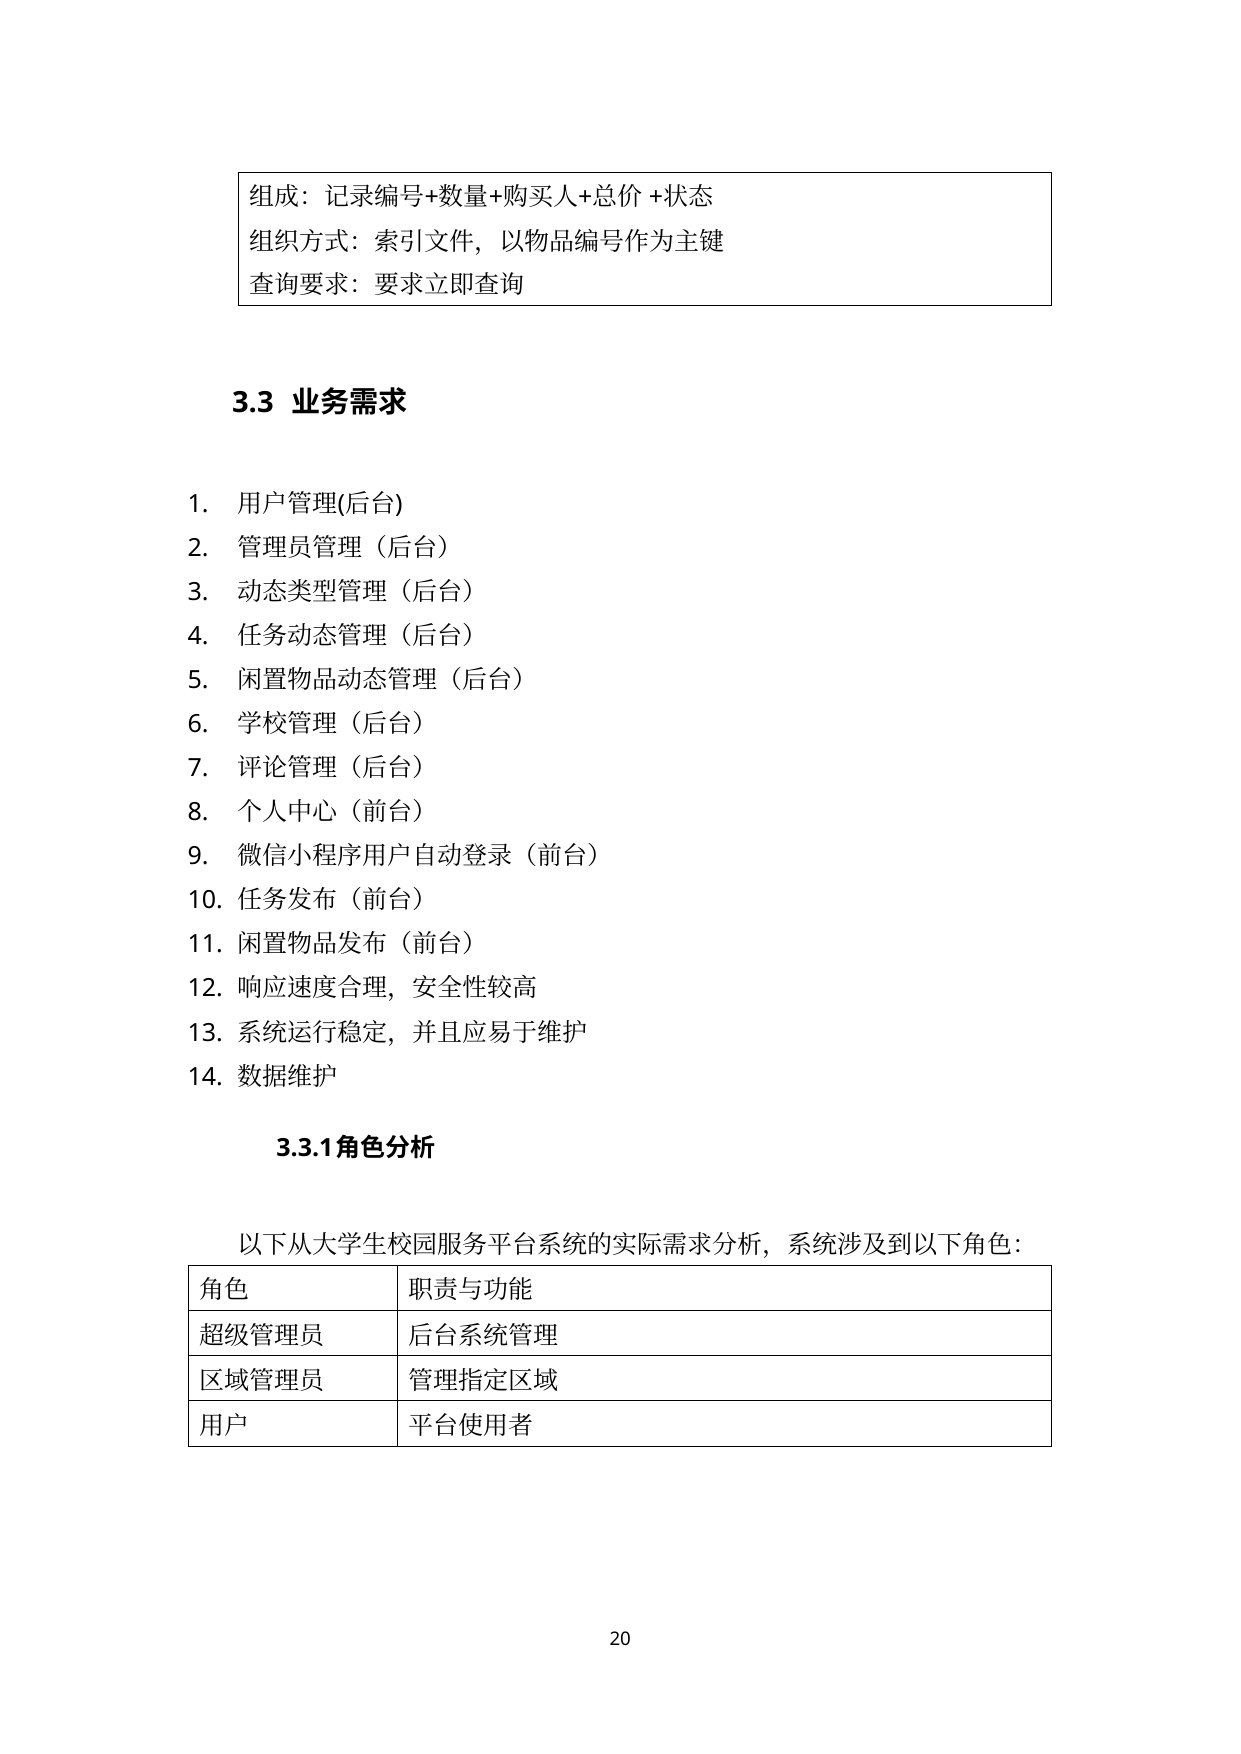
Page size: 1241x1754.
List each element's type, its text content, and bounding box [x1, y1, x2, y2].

list 微信小程序用户自动登录（前台） [187, 832, 1053, 876]
list 任务动态管理（后台） [187, 612, 1053, 656]
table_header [239, 173, 1051, 305]
list 学校管理（后台） [187, 700, 1053, 744]
table_header 职责与功能 [398, 1266, 1051, 1310]
list 任务发布（前台） [187, 876, 1053, 920]
subtitle 角色分析 [276, 1123, 1053, 1167]
list 系统运行稳定，并且应易于维护 [187, 1008, 1053, 1052]
subtitle 业务需求 [232, 377, 1053, 421]
list 闲置物品动态管理（后台） [187, 656, 1053, 700]
table_cell 平台使用者 [398, 1401, 1051, 1446]
list 响应速度合理，安全性较高 [187, 964, 1053, 1008]
list 评论管理（后台） [187, 744, 1053, 788]
table_cell 超级管理员 [189, 1311, 397, 1355]
list 管理员管理（后台） [187, 523, 1053, 568]
table_cell 后台系统管理 [398, 1311, 1051, 1355]
list 个人中心（前台） [187, 788, 1053, 832]
list 闲置物品发布（前台） [187, 920, 1053, 964]
list 动态类型管理（后台） [187, 568, 1053, 612]
table_cell 用户 [189, 1401, 397, 1446]
table_cell 区域管理员 [189, 1356, 397, 1400]
table_header 角色 [189, 1266, 397, 1310]
table_cell 管理指定区域 [398, 1356, 1051, 1400]
list 用户管理(后台) [187, 479, 1053, 523]
list 以下从大学生校园服务平台系统的实际需求分析，系统涉及到以下角色： [237, 1221, 1053, 1265]
list 数据维护 [187, 1052, 1053, 1096]
